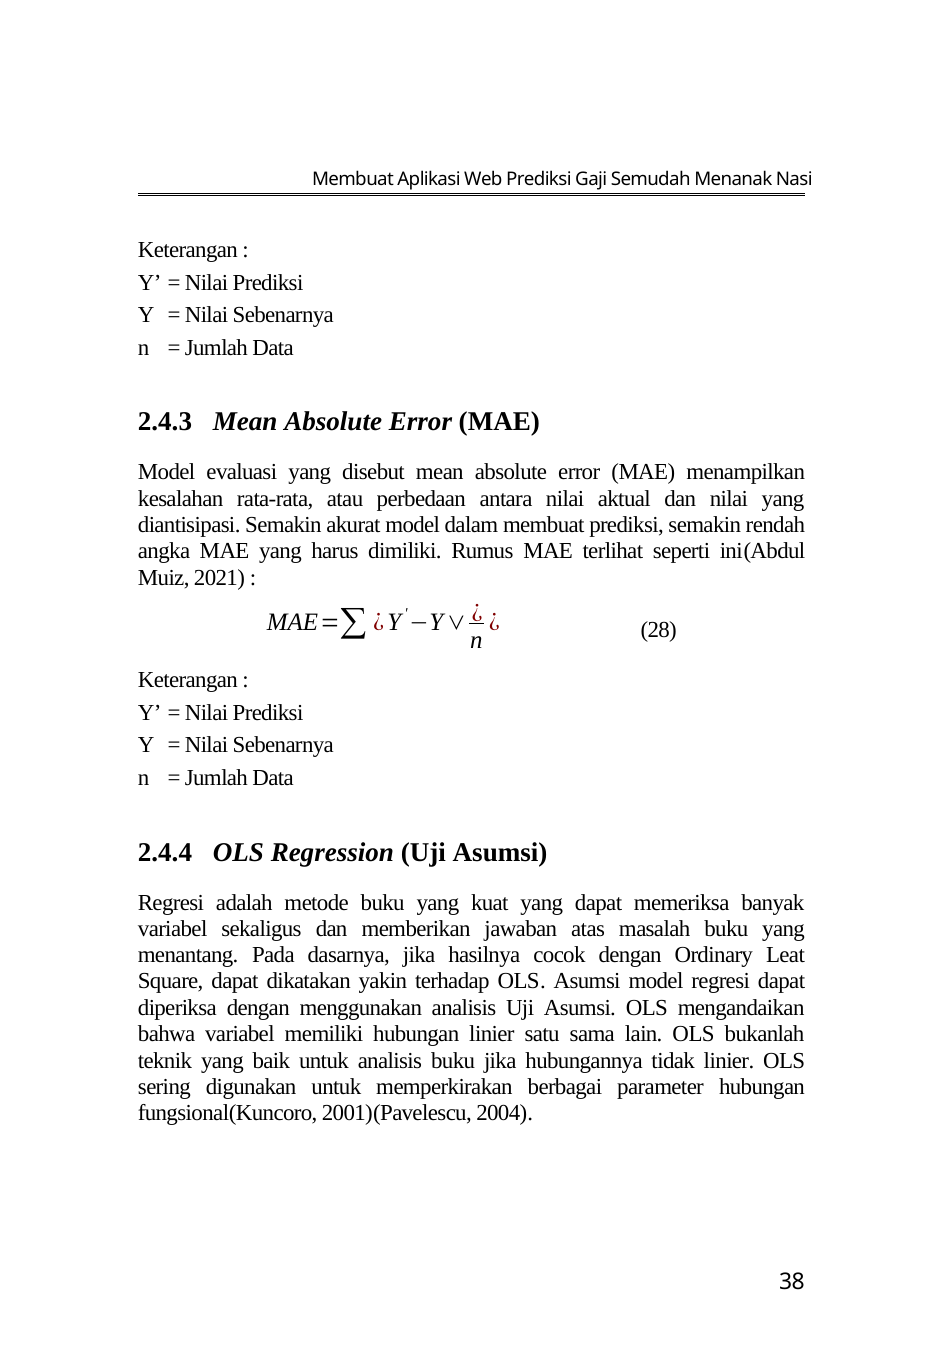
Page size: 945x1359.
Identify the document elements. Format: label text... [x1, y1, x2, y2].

text Model evaluasi yang disebut mean absolute error (MAE) menampilkan kesalahan rata-rata, atau perbedaan antara nilai aktual dan nilai yang diantisipasi. Semakin akurat model dalam membuat prediksi, semakin rendah angka MAE yang harus dimiliki. Rumus MAE terlihat seperti ini : [138, 458, 805, 590]
subtitle Mean Absolute Error (MAE) [138, 406, 805, 437]
text Regresi adalah metode buku yang kuat yang dapat memeriksa banyak variabel sekaligus dan memberikan jawaban atas masalah buku yang menantang. Pada dasarnya, jika hasilnya cocok dengan Ordinary Leat Square, dapat dikatakan yakin terhadap OLS. Asumsi model regresi dapat diperiksa dengan menggunakan analisis Uji Asumsi. OLS mengandaikan bahwa variabel memiliki hubungan linier satu sama lain. OLS bukanlah teknik yang baik untuk analisis buku jika hubungannya tidak linier. OLS sering digunakan untuk memperkirakan berbagai parameter hubungan fungsional. [138, 888, 805, 1126]
text (28) [138, 603, 805, 654]
text Keterangan : [138, 236, 805, 263]
text n = Jumlah Data [138, 764, 805, 791]
text Y’ = Nilai Prediksi [138, 699, 805, 725]
text n = Jumlah Data [138, 334, 805, 360]
text Y’ = Nilai Prediksi [138, 269, 805, 295]
text Y = Nilai Sebenarnya [138, 732, 805, 758]
subtitle OLS Regression (Uji Asumsi) [138, 836, 805, 867]
text Y = Nilai Sebenarnya [138, 301, 805, 328]
text Keterangan : [138, 666, 805, 693]
